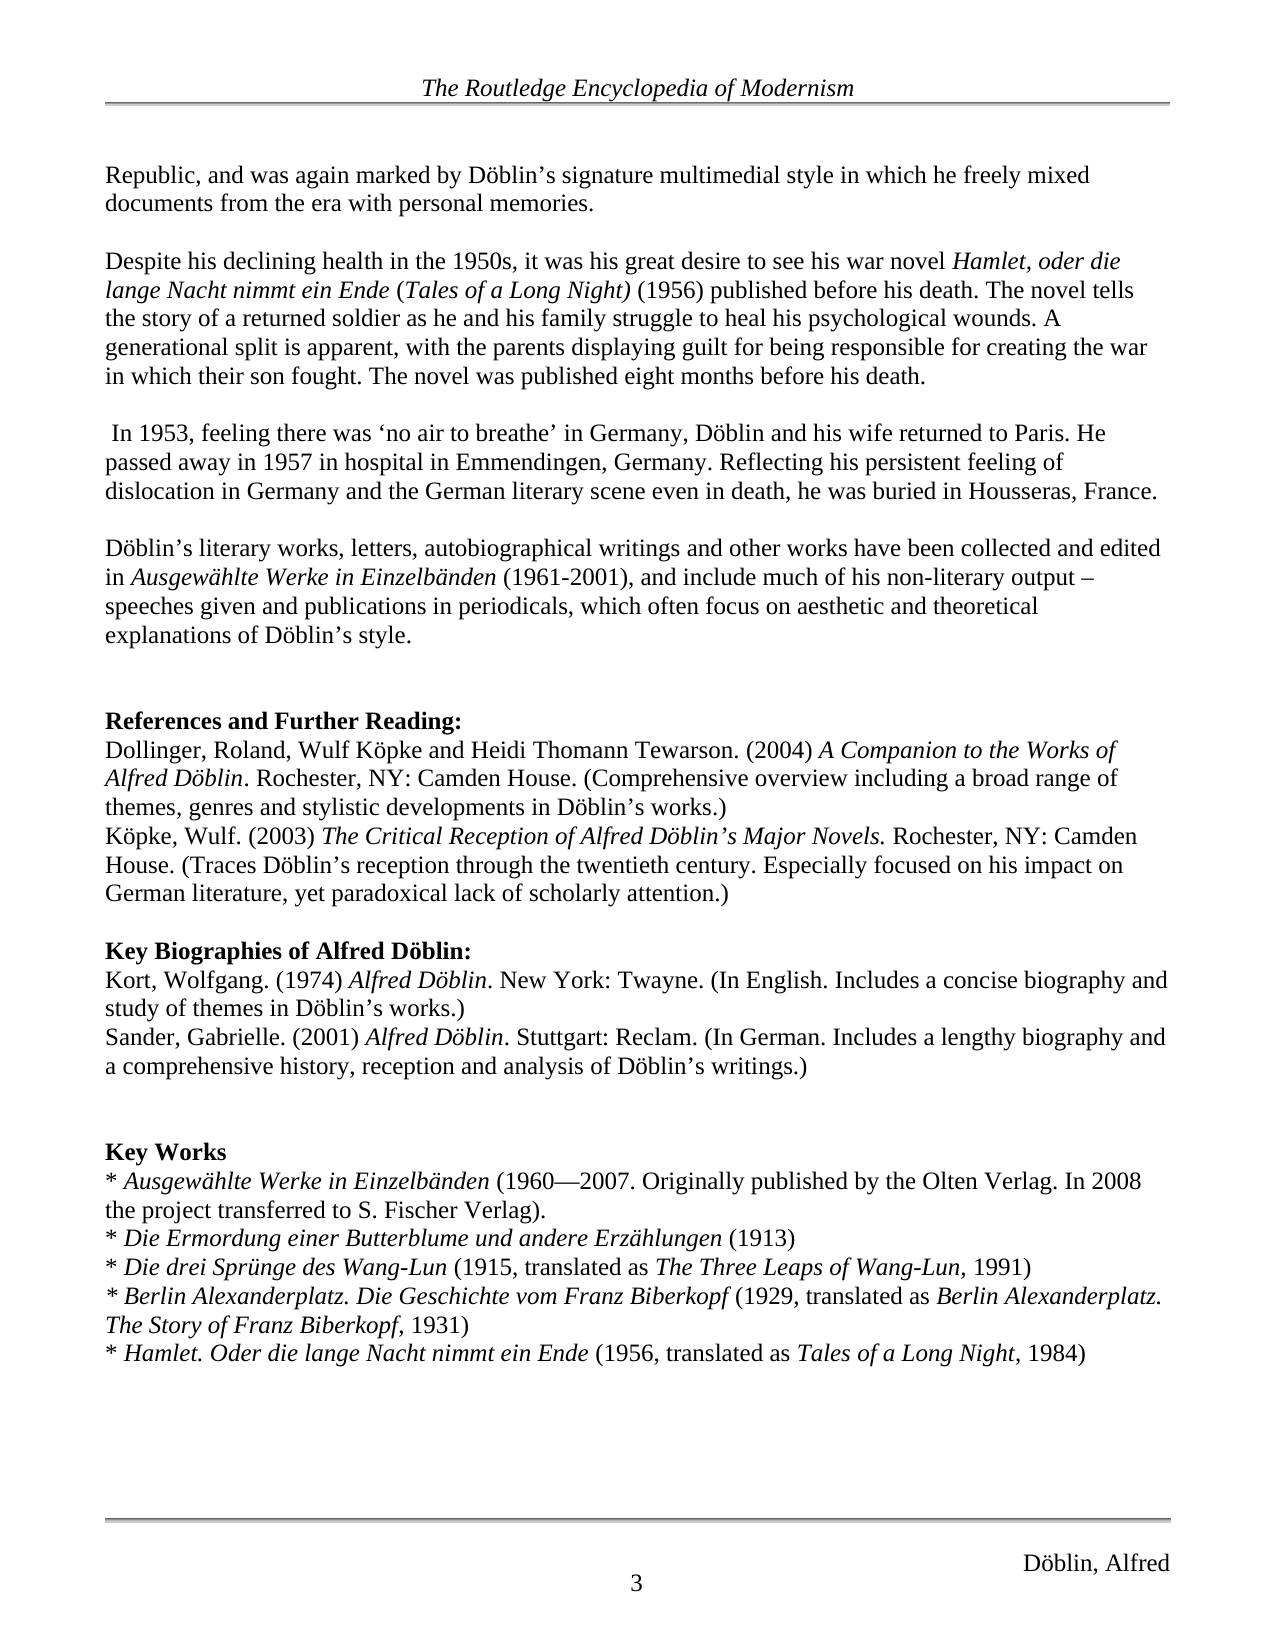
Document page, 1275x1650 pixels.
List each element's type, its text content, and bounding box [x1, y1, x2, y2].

text Köpke, Wulf. (2003) The Critical Reception of Alfred Döblin’s Major Novels. Rochester, NY: Camden House. (Traces Döblin’s reception through the twentieth century. Especially focused on his impact on German literature, yet paradoxical lack of scholarly attention.) [105, 821, 1170, 907]
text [105, 160, 1170, 217]
text Döblin’s literary works, letters, autobiographical writings and other works have been collected and edited in Ausgewählte Werke in Einzelbänden (1961-2001), and include much of his non-literary output – speeches given and publications in periodicals, which often focus on aesthetic and theoretical explanations of Döblin’s style. [105, 533, 1170, 648]
picture [105, 1518, 1171, 1523]
picture [105, 102, 1170, 106]
text * Die Ermordung einer Butterblume und andere Erzählungen (1913) [105, 1223, 1170, 1252]
text Sander, Gabrielle. (2001) Alfred Döblin. Stuttgart: Reclam. (In German. Includes a lengthy biography and a comprehensive history, reception and analysis of Döblin’s writings.) [105, 1022, 1170, 1080]
text * Die drei Sprünge des Wang-Lun (1915, translated as The Three Leaps of Wang-Lun, 1991) [105, 1252, 1170, 1281]
text Dollinger, Roland, Wulf Köpke and Heidi Thomann Tewarson. (2004) A Companion to the Works of Alfred Döblin. Rochester, NY: Camden House. (Comprehensive overview including a broad range of themes, genres and stylistic developments in Döblin’s works.) [105, 735, 1170, 821]
text References and Further Reading: [105, 706, 1170, 735]
text * Ausgewählte Werke in Einzelbänden (1960—2007. Originally published by the Olten Verlag. In 2008 the project transferred to S. Fischer Verlag). [105, 1166, 1170, 1223]
text In 1953, feeling there was ‘no air to breathe’ in Germany, Döblin and his wife returned to Paris. He passed away in 1957 in hospital in Emmendingen, Germany. Reflecting his persistent feeling of dislocation in Germany and the German literary scene even in death, he was buried in Housseras, France. [105, 418, 1170, 505]
text * Hamlet. Oder die lange Nacht nimmt ein Ende (1956, translated as Tales of a Long Night, 1984) [105, 1338, 1170, 1367]
text * Berlin Alexanderplatz. Die Geschichte vom Franz Biberkopf (1929, translated as Berlin Alexanderplatz. The Story of Franz Biberkopf, 1931) [105, 1281, 1170, 1338]
text Key Works [105, 1137, 1170, 1166]
text Despite his declining health in the 1950s, it was his great desire to see his war novel Hamlet, oder die lange Nacht nimmt ein Ende (Tales of a Long Night) (1956) published before his death. The novel tells the story of a returned soldier as he and his family struggle to heal his psychological wounds. A generational split is apparent, with the parents displaying guilt for being responsible for creating the war in which their son fought. The novel was published eight months before his death. [105, 246, 1170, 390]
text Key Biographies of Alfred Döblin: Kort, Wolfgang. (1974) Alfred Döblin. New York: Twayne. (In English. Includes a concise biography and study of themes in Döblin’s works.) [105, 936, 1170, 1022]
